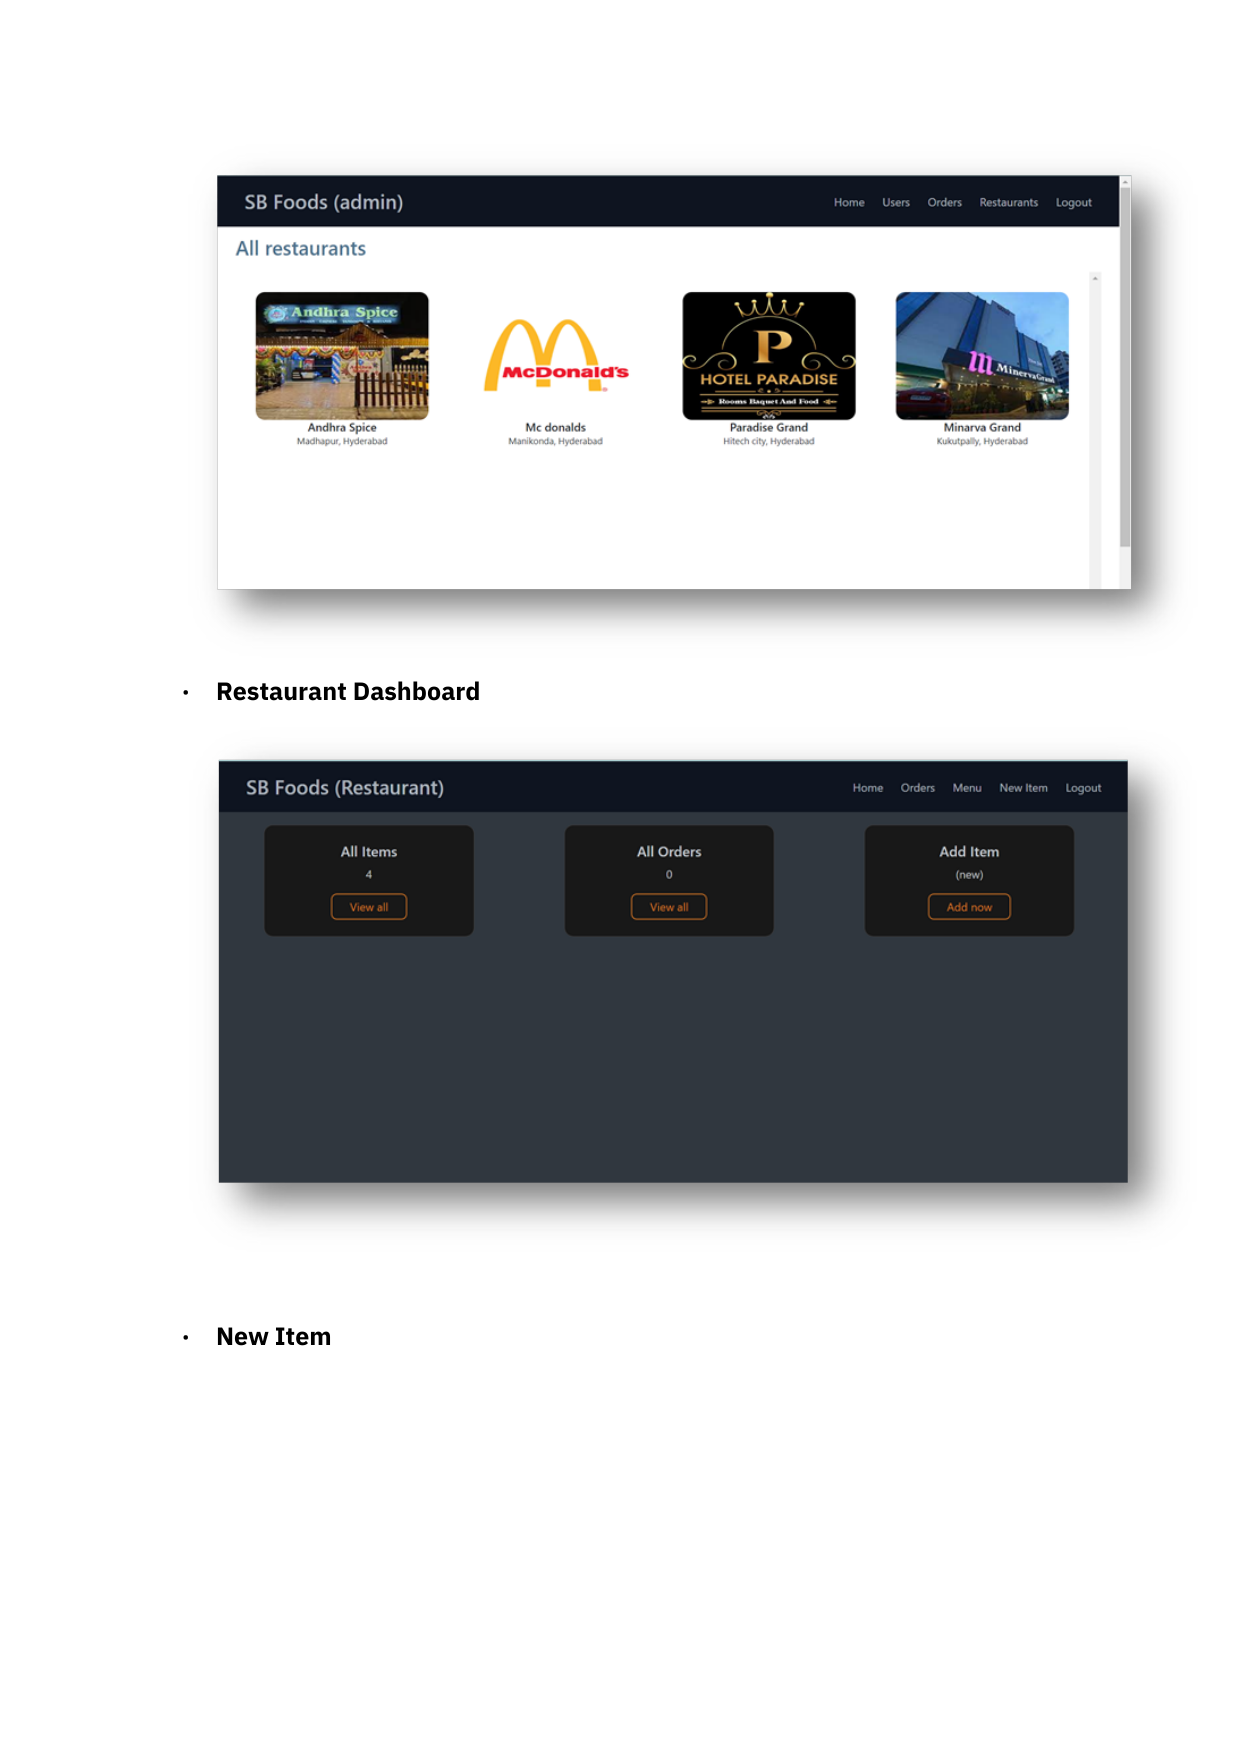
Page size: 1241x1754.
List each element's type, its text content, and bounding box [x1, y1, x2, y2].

text · Restaurant Dashboard [181, 675, 1072, 707]
text · New Item [181, 1320, 1072, 1352]
picture [181, 139, 1205, 663]
picture [181, 722, 1205, 1260]
